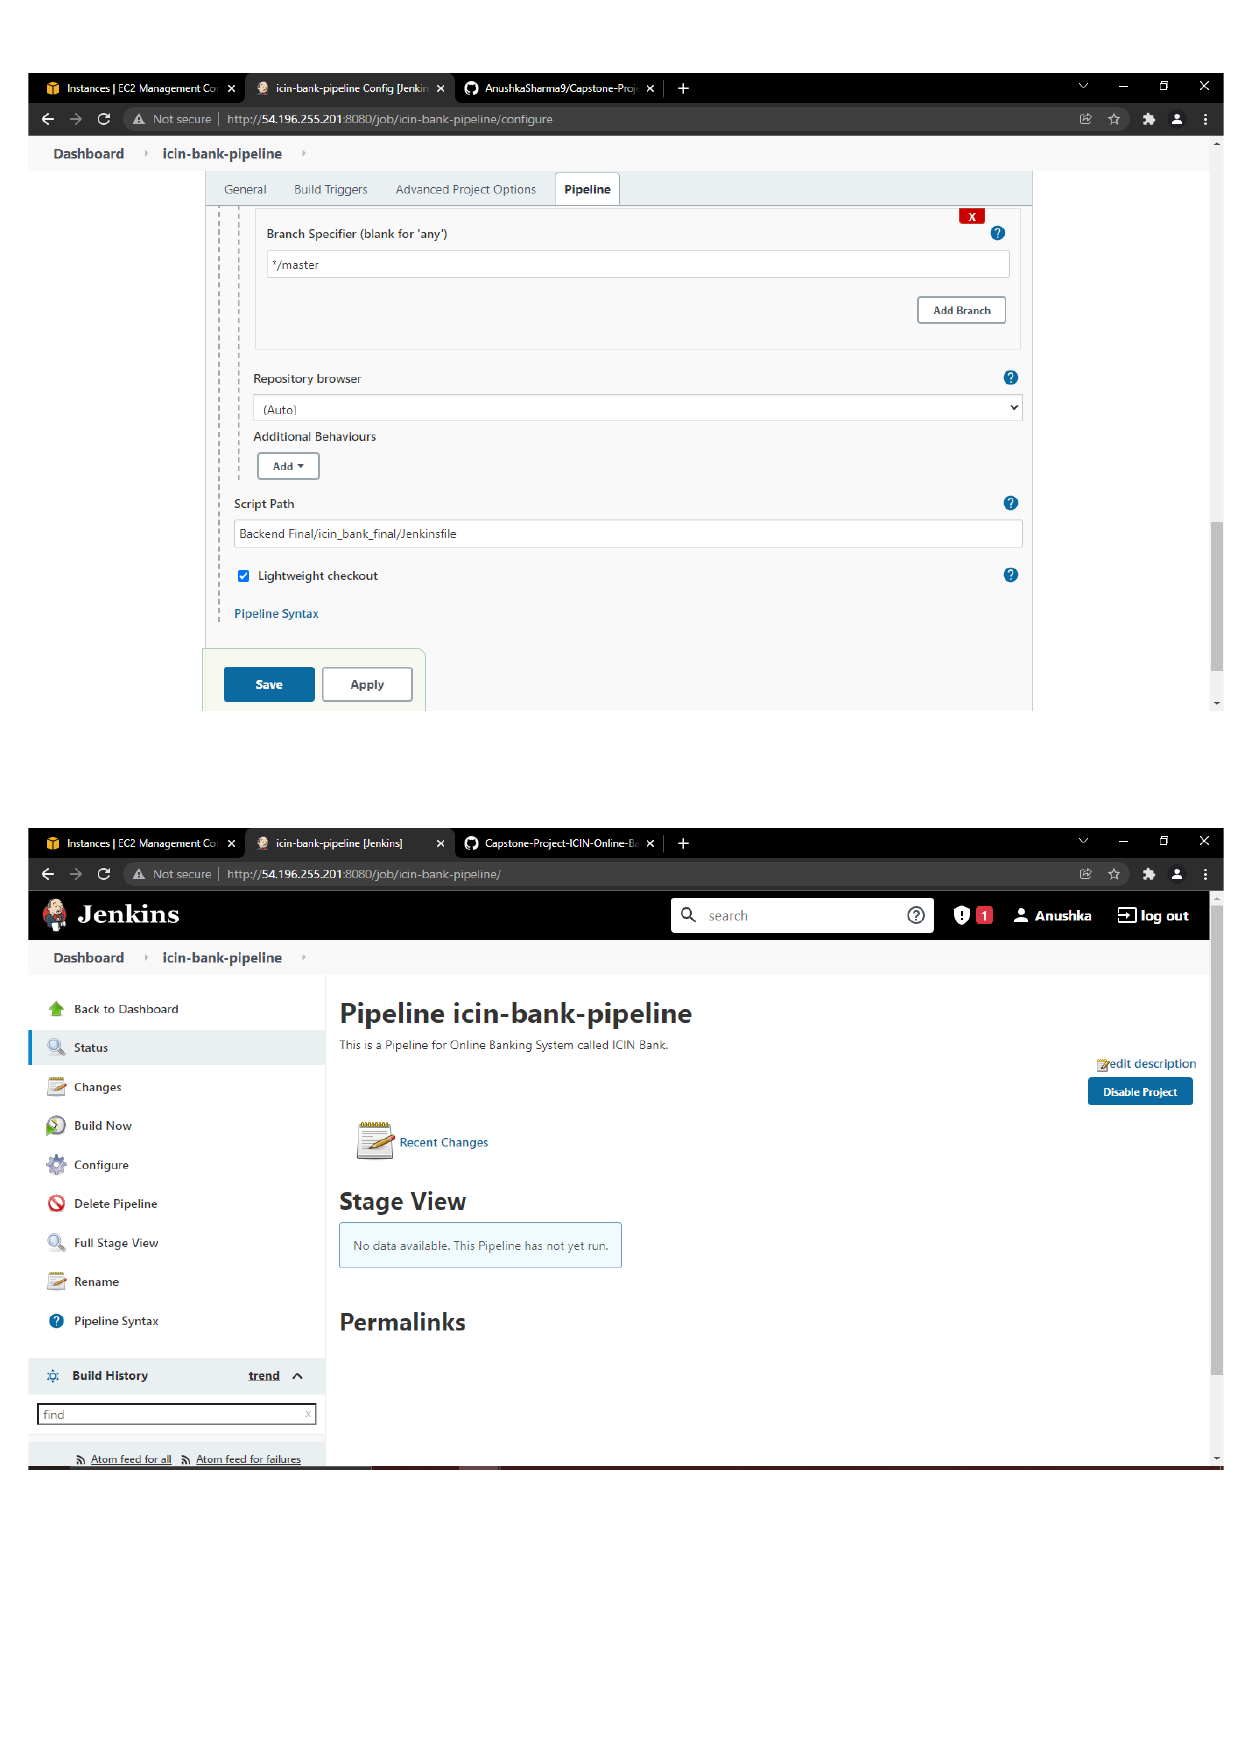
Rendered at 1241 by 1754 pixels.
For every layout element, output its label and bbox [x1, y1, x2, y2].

picture [28, 73, 1224, 711]
picture [28, 828, 1224, 1470]
